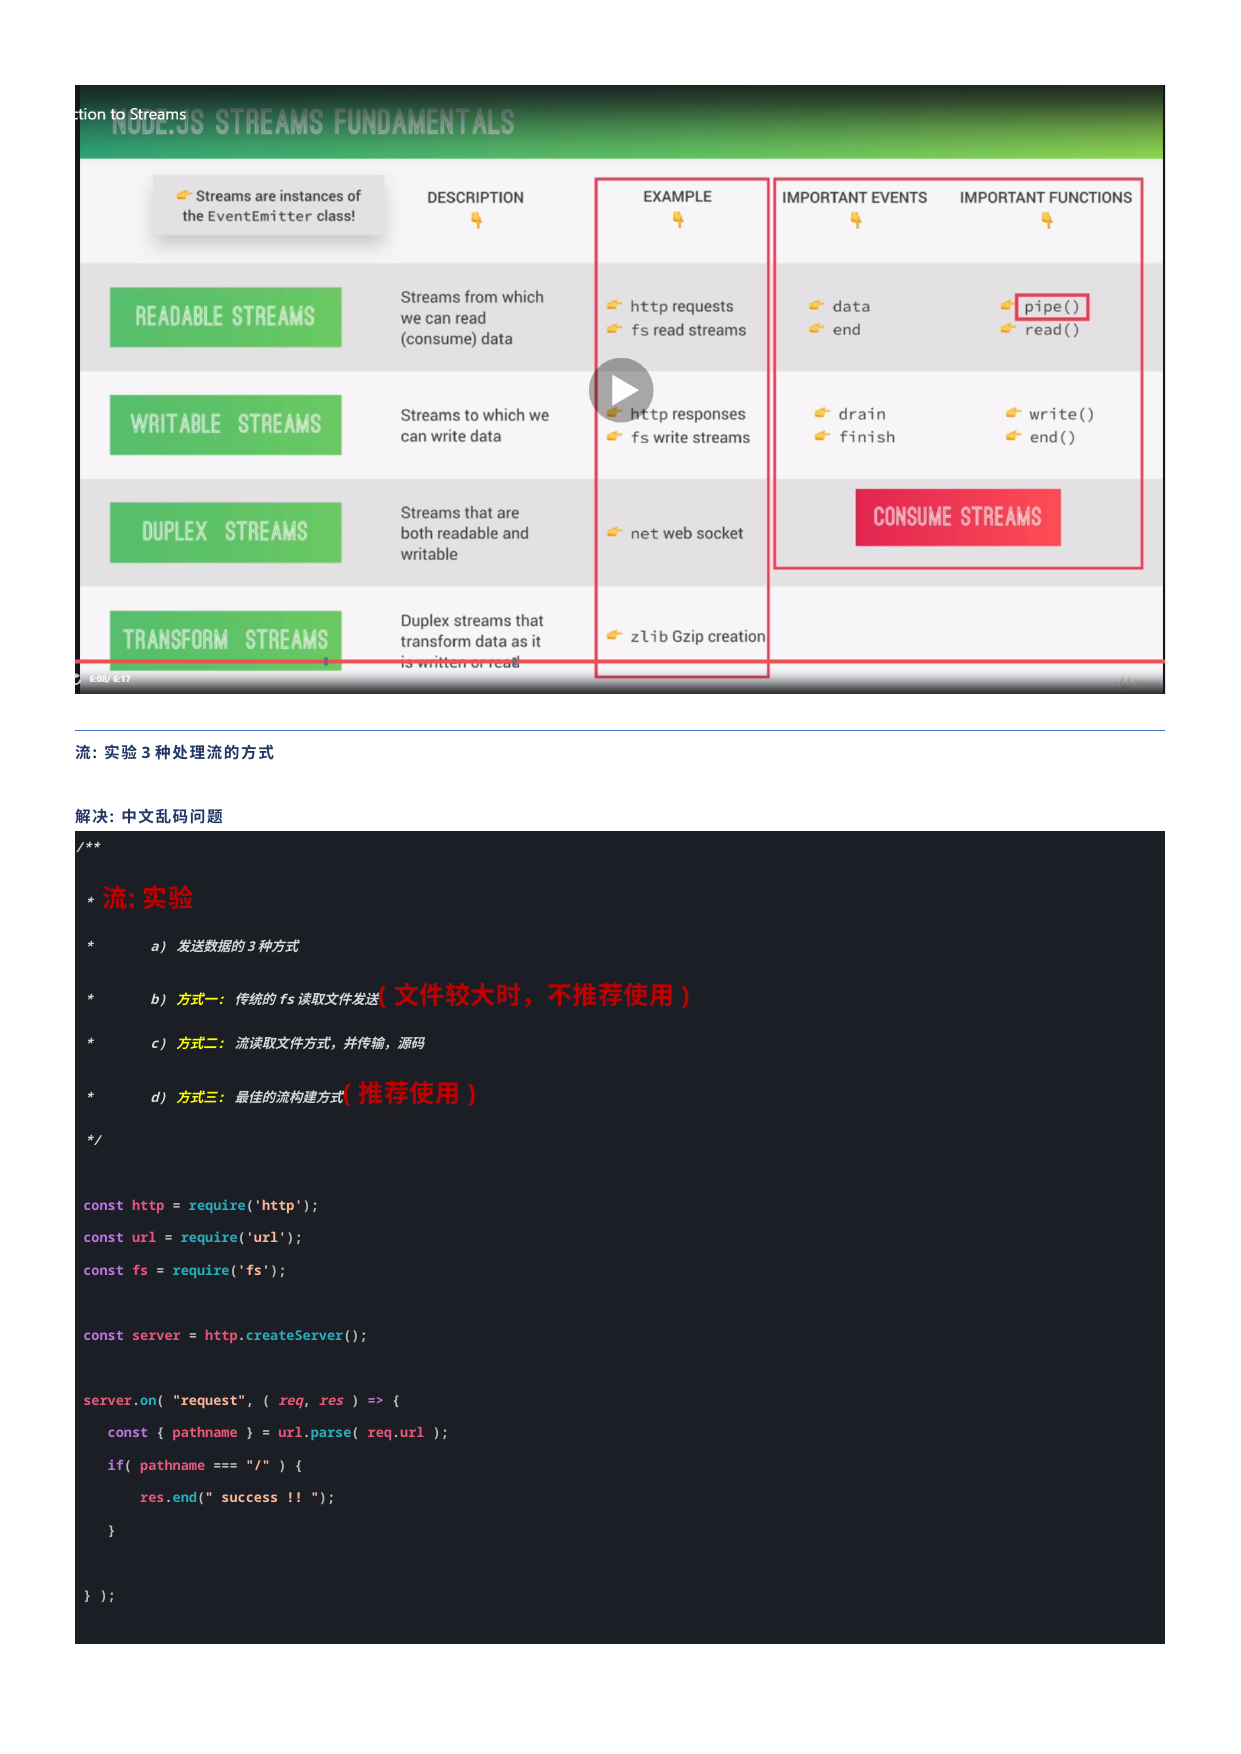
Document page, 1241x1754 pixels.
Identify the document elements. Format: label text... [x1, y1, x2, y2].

subtitle 解决: 中文乱码问题 [75, 793, 1165, 831]
text const http = require('http'); [75, 1189, 1165, 1221]
text res.end(" success !! "); [75, 1481, 1165, 1514]
text const fs = require('fs'); [75, 1254, 1165, 1286]
text */ [75, 1124, 1165, 1156]
text * 流: 实验 [75, 864, 1165, 929]
text /** [75, 831, 1165, 864]
picture [75, 85, 1166, 694]
subtitle 流: 实验3种处理流的方式 [75, 731, 1165, 768]
text const url = require('url'); [75, 1221, 1165, 1254]
text if( pathname === "/" ) { [75, 1449, 1165, 1481]
text * a) 发送数据的3种方式 [75, 929, 1165, 961]
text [75, 1416, 1165, 1449]
text * c) 方式二: 流读取文件方式，并传输，源码 [75, 1026, 1165, 1059]
text * b) 方式一: 传统的fs读取文件发送( 文件较大时，不推荐使用 ) [75, 961, 1165, 1026]
text server.on( "request", ( req, res ) => { [75, 1384, 1165, 1416]
text const server = http.createServer(); [75, 1319, 1165, 1351]
text * d) 方式三: 最佳的流构建方式( 推荐使用 ) [75, 1059, 1165, 1124]
text } [75, 1514, 1165, 1546]
text } ); [75, 1579, 1165, 1611]
